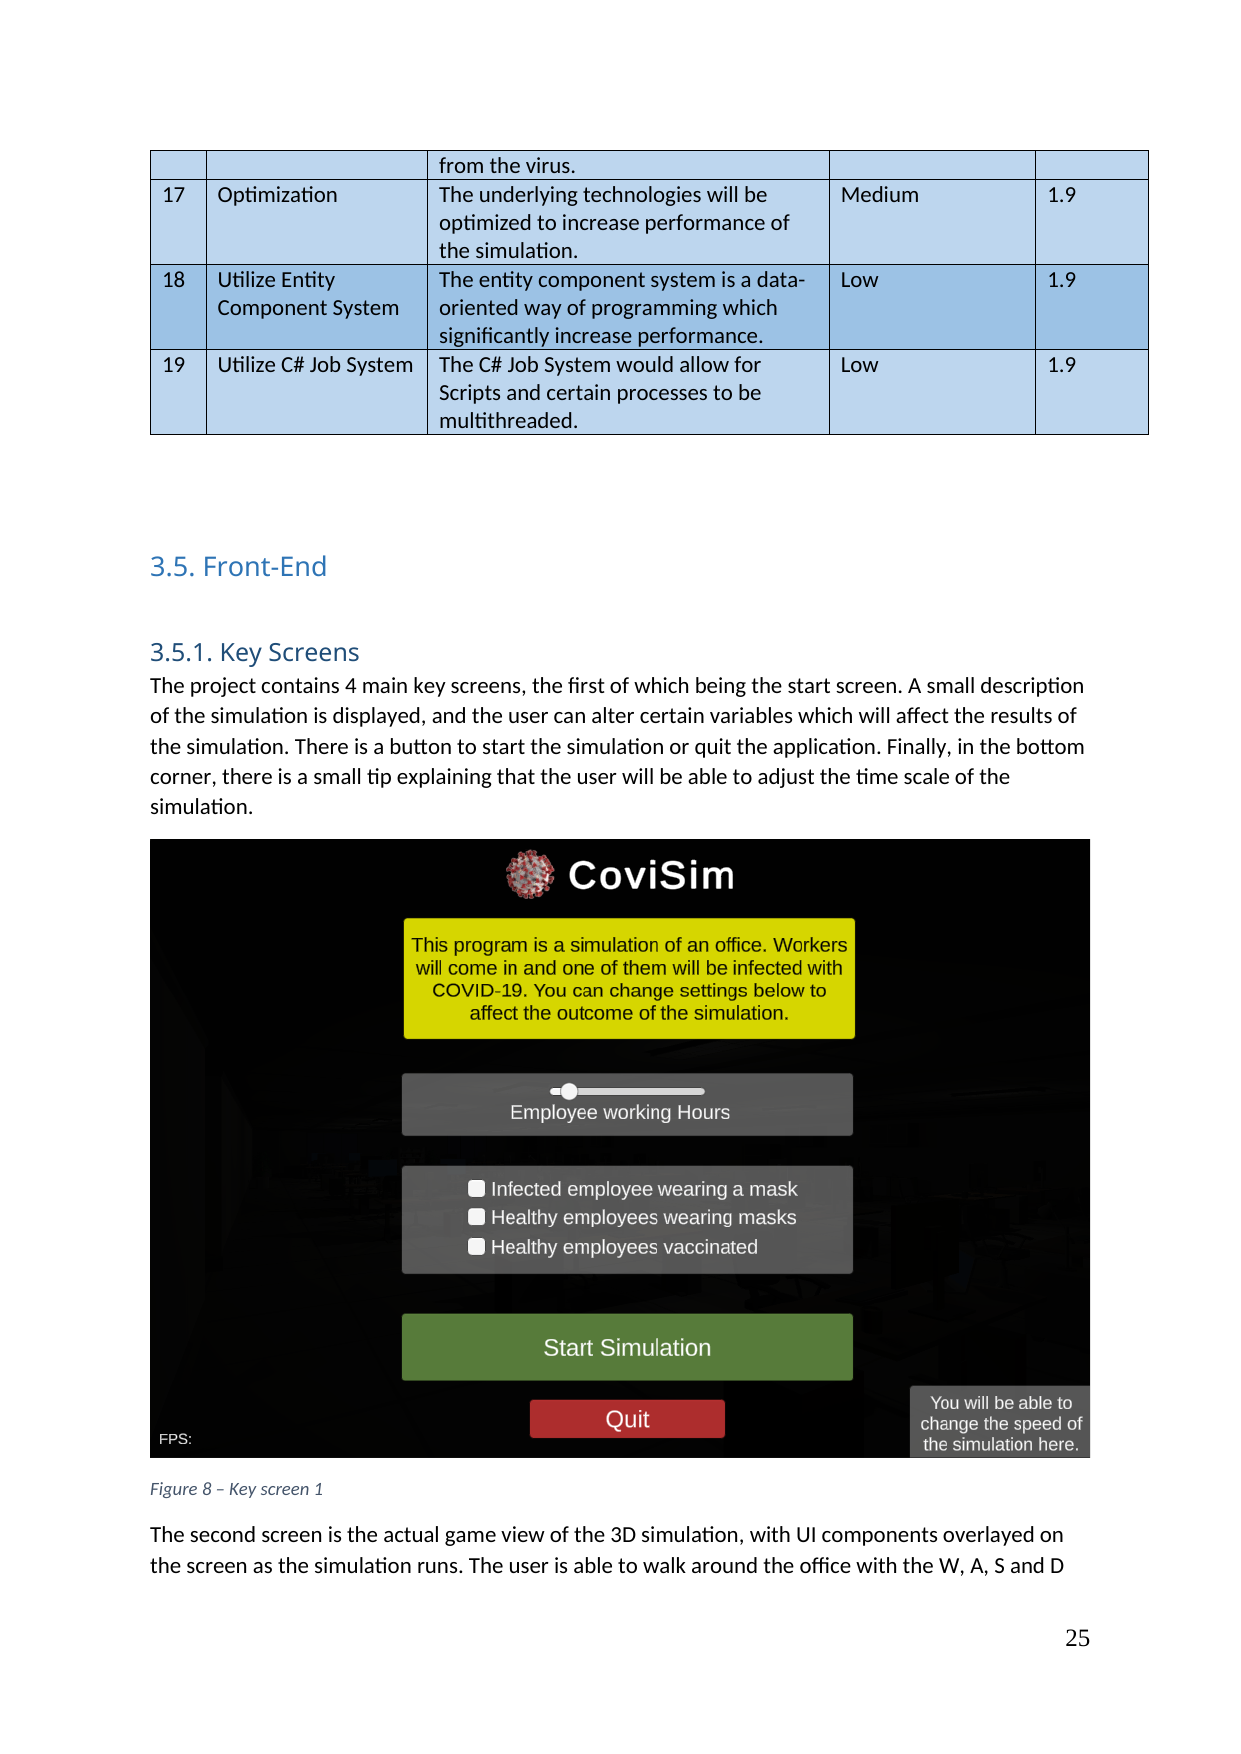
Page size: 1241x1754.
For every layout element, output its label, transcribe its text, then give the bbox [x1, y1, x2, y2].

table_cell Low [830, 265, 1035, 349]
table_cell Low [830, 350, 1035, 434]
picture [150, 839, 1091, 1458]
table_cell 1.9 [1036, 350, 1148, 434]
table_cell Utilize Entity Component System [207, 265, 427, 349]
subtitle 3.5. Front-End [150, 548, 1090, 585]
table_cell High [830, 151, 1035, 179]
table_cell The C# Job System would allow for Scripts and certain processes to be multithreaded. [428, 350, 829, 434]
table_cell 1.7 [1036, 151, 1148, 179]
table_cell 18 [151, 265, 206, 349]
table_cell 1.9 [1036, 180, 1148, 264]
table_cell 17 [151, 180, 206, 264]
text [150, 1521, 1090, 1579]
table_cell Optimization [207, 180, 427, 264]
table_cell 19 [151, 350, 206, 434]
table_cell Utilize C# Job System [207, 350, 427, 434]
table_cell The entity component system is a data-oriented way of programming which significantly increase performance. [428, 265, 829, 349]
table_cell 16 [151, 151, 206, 179]
subtitle 3.5.1. Key Screens [150, 634, 1090, 669]
table_cell 1.9 [1036, 265, 1148, 349]
table_cell Medium [830, 180, 1035, 264]
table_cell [428, 151, 829, 179]
table_cell The underlying technologies will be optimized to increase performance of the simulation. [428, 180, 829, 264]
text The project contains 4 main key screens, the first of which being the start screen. A small description of the simulation is displayed, and the user can alter certain variables which will affect the results of the simulation. There is a button to start the simulation or quit the application. Finally, in the bottom corner, there is a small tip explaining that the user will be able to adjust the time scale of the simulation. [150, 671, 1090, 820]
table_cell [207, 151, 427, 179]
